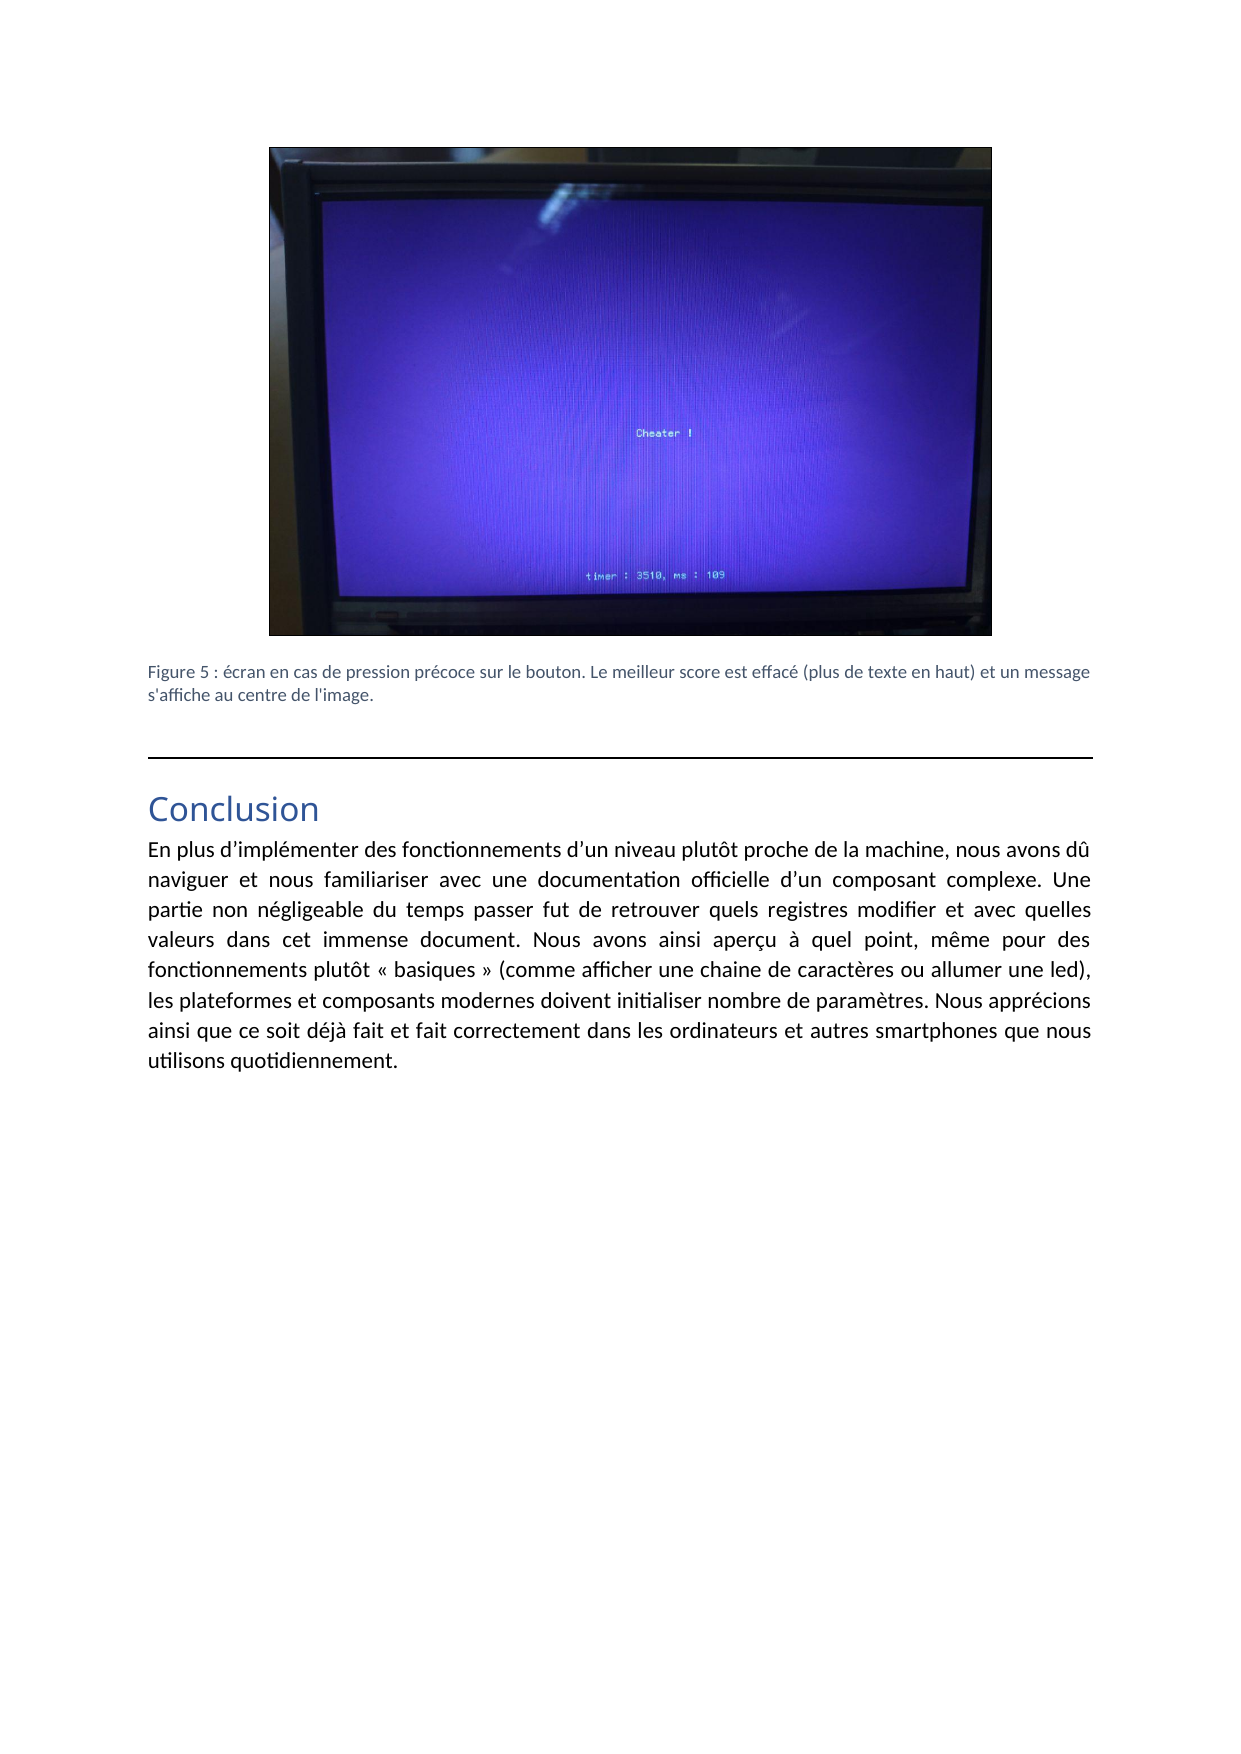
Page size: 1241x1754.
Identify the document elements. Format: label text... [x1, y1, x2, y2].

text En plus d’implémenter des fonctionnements d’un niveau plutôt proche de la machine, nous avons dû naviguer et nous familiariser avec une documentation officielle d’un composant complexe. Une partie non négligeable du temps passer fut de retrouver quels registres modifier et avec quelles valeurs dans cet immense document. Nous avons ainsi aperçu à quel point, même pour des fonctionnements plutôt « basiques » (comme afficher une chaine de caractères ou allumer une led), les plateformes et composants modernes doivent initialiser nombre de paramètres. Nous apprécions ainsi que ce soit déjà fait et fait correctement dans les ordinateurs et autres smartphones que nous utilisons quotidiennement. [148, 835, 1093, 1074]
picture [270, 148, 991, 635]
subtitle Conclusion [148, 786, 1093, 831]
